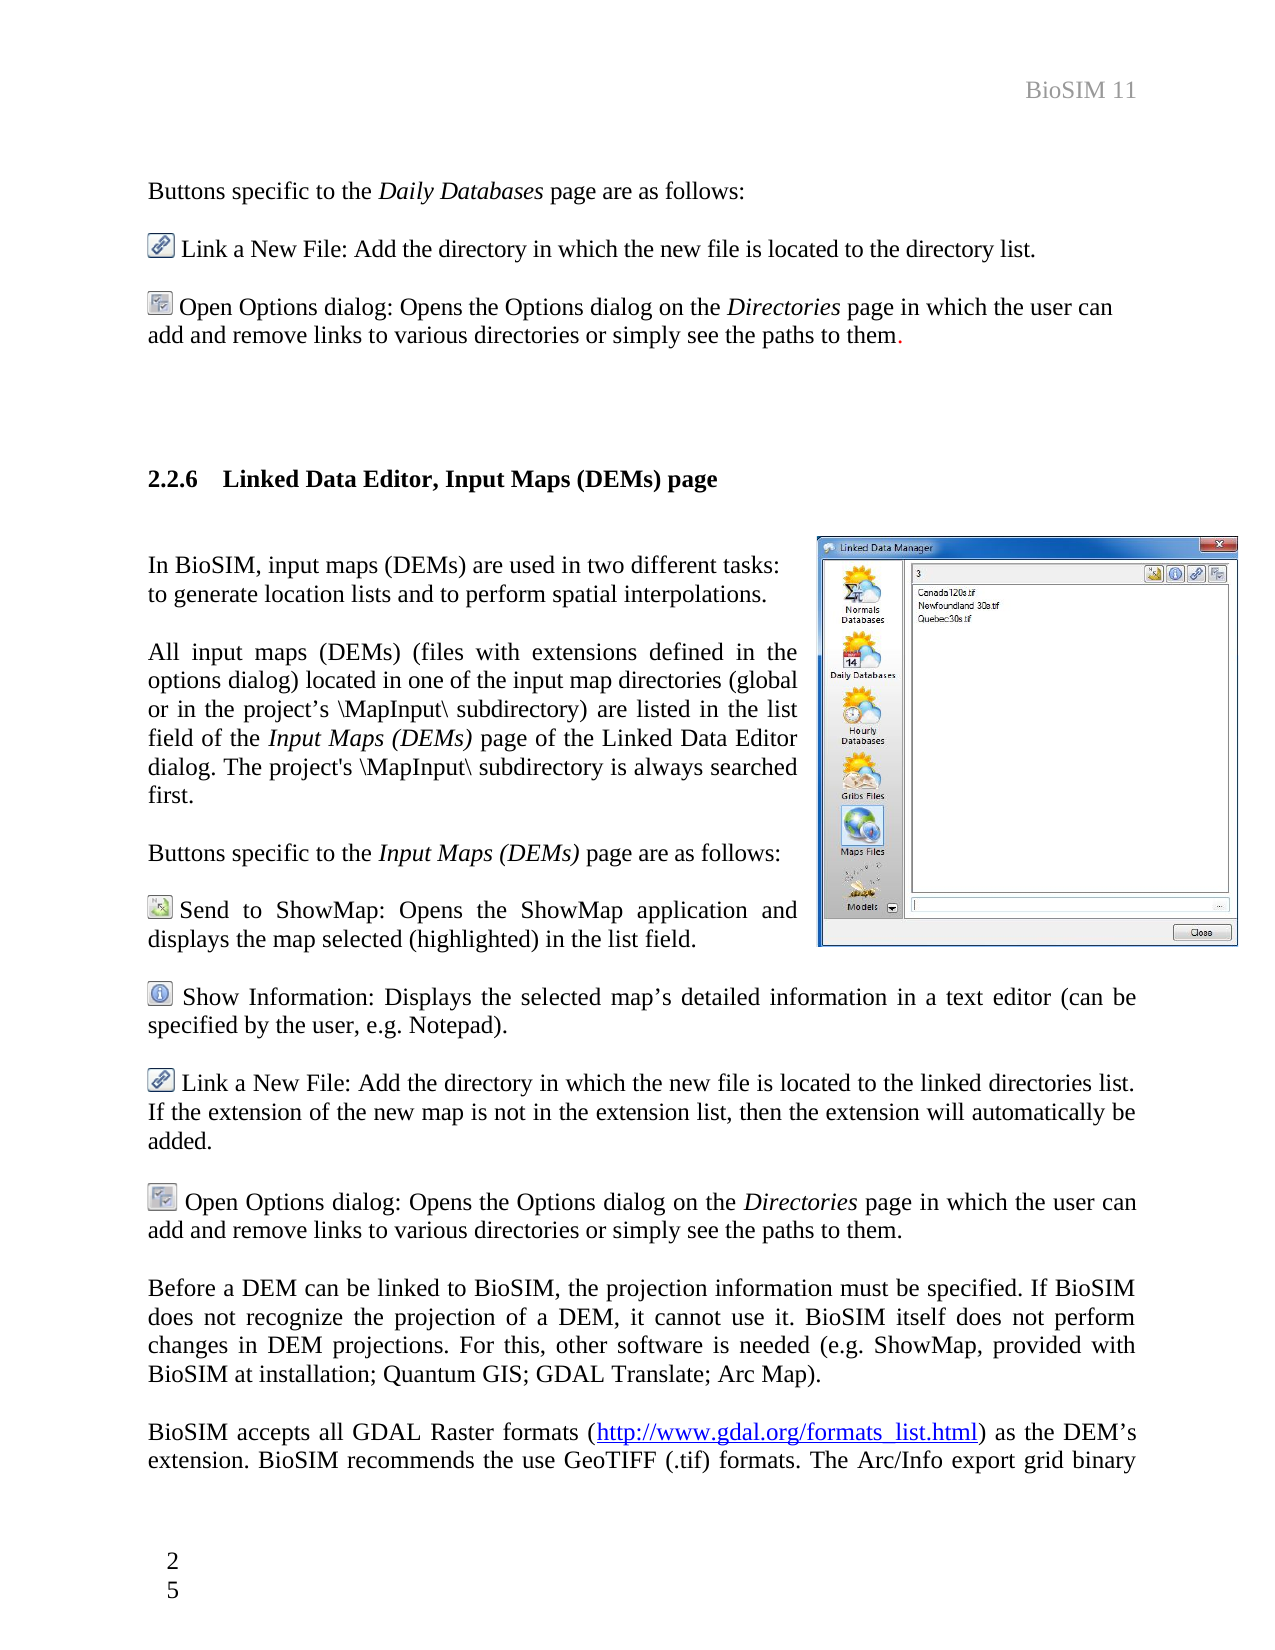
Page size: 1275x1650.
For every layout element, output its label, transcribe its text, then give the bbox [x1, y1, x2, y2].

picture [816, 536, 1238, 947]
text Link a New File: Add the directory in which the new file is located to the linked directories list. If the extension of the new map is not in the extension list, then the extension will automatically be added. [148, 1068, 1137, 1154]
text Link a New File: Add the directory in which the new file is located to the directory list. [148, 234, 1137, 263]
picture [147, 1183, 178, 1211]
picture [147, 1068, 175, 1092]
text Open Options dialog: Opens the Options dialog on the Directories page in which the user can add and remove links to various directories or simply see the paths to them. [148, 292, 1137, 349]
text Buttons specific to the Input Maps (DEMs) page are as follows: [148, 838, 816, 867]
text Open Options dialog: Opens the Options dialog on the Directories page in which the user can add and remove links to various directories or simply see the paths to them. [148, 1183, 1137, 1244]
text Show Information: Displays the selected map’s detailed information in a text editor (can be specified by the user, e.g. Notepad). [148, 982, 1137, 1039]
text In BioSIM, input maps (DEMs) are used in two different tasks: to generate location lists and to perform spatial interpolations. [148, 550, 816, 608]
picture [147, 895, 173, 919]
text Buttons specific to the Daily Databases page are as follows: [148, 176, 1137, 205]
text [148, 1417, 1137, 1474]
text Before a DEM can be linked to BioSIM, the projection information must be specified. If BioSIM does not recognize the projection of a DEM, it cannot use it. BioSIM itself does not perform changes in DEM projections. For this, other software is needed (e.g. ShowMap, provided with BioSIM at installation; Quantum GIS; GDAL Translate; Arc Map). [148, 1273, 1137, 1388]
picture [147, 291, 173, 315]
subtitle Linked Data Editor, Input Maps (DEMs) page [148, 464, 1137, 493]
picture [147, 981, 173, 1006]
picture [147, 233, 175, 258]
text All input maps (DEMs) (files with extensions defined in the options dialog) located in one of the input map directories (global or in the project’s \MapInput\ subdirectory) are listed in the list field of the Input Maps (DEMs) page of the Linked Data Editor dialog. The project's \MapInput\ subdirectory is always searched first. [148, 637, 816, 809]
text Send to ShowMap: Opens the ShowMap application and displays the map selected (highlighted) in the list field. [148, 895, 1137, 953]
